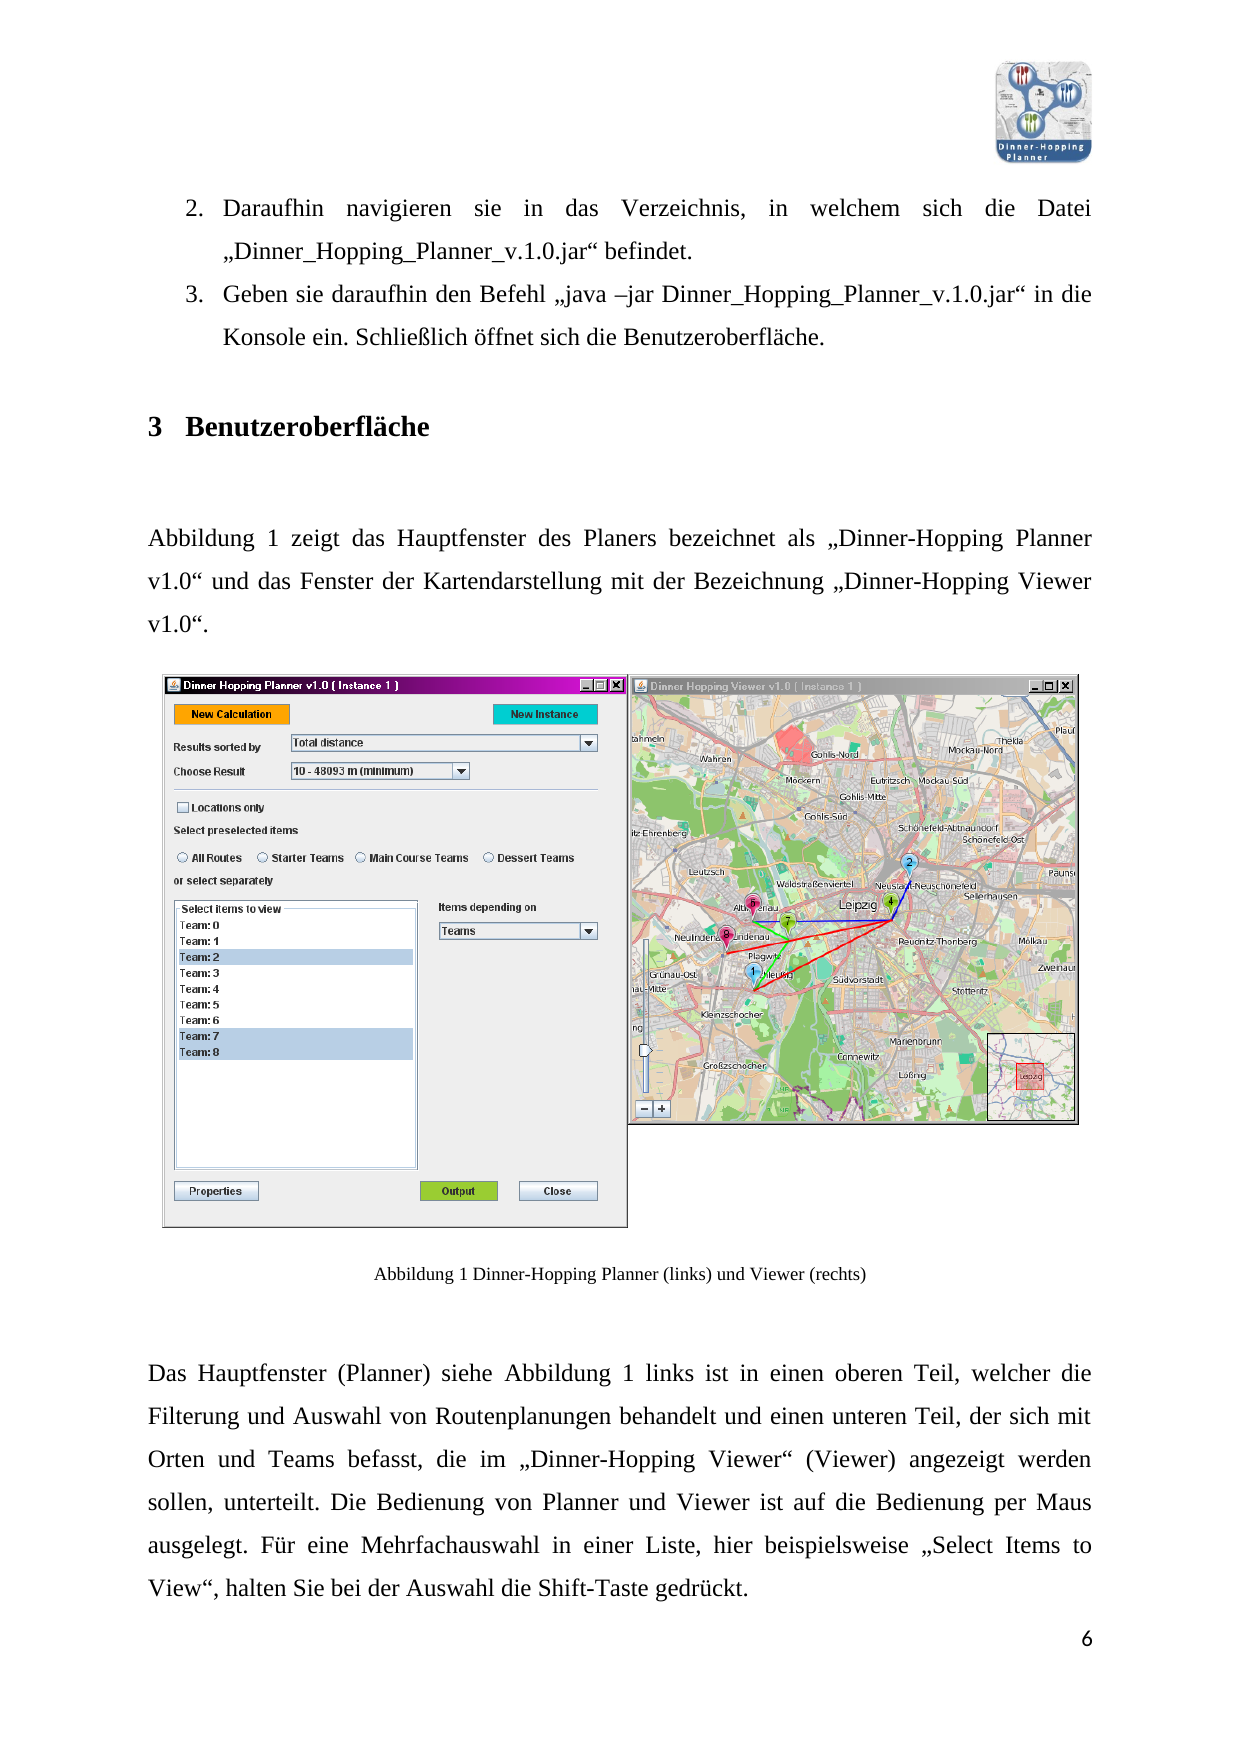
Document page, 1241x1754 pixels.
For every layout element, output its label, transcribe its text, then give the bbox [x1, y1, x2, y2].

list Geben sie daraufhin den Befehl „java –jar Dinner_Hopping_Planner_v.1.0.jar“ in die Konsole ein. Schließlich öffnet sich die Benutzeroberfläche. [185, 279, 1093, 351]
list Daraufhin navigieren sie in das Verzeichnis, in welchem sich die Datei „Dinner_Hopping_Planner_v.1.0.jar“ befindet. [185, 193, 1093, 265]
text Abbildung 1 zeigt das Hauptfenster des Planers bezeichnet als „Dinner-Hopping Planner v1.0“ und das Fenster der Kartendarstellung mit der Bezeichnung „Dinner-Hopping Viewer v1.0“. [148, 523, 1093, 638]
picture [993, 59, 1093, 165]
list Benutzeroberfläche [148, 409, 1093, 442]
text Das Hauptfenster (Planner) siehe Abbildung 1 links ist in einen oberen Teil, welcher die Filterung und Auswahl von Routenplanungen behandelt und einen unteren Teil, der sich mit Orten und Teams befasst, die im „Dinner-Hopping Viewer“ (Viewer) angezeigt werden sollen, unterteilt. Die Bedienung von Planner und Viewer ist auf die Bedienung per Maus ausgelegt. Für eine Mehrfachauswahl in einer Liste, hier beispielsweise „Select Items to View“, halten Sie bei der Auswahl die Shift-Taste gedrückt. [148, 1358, 1093, 1602]
picture [161, 673, 1080, 1228]
